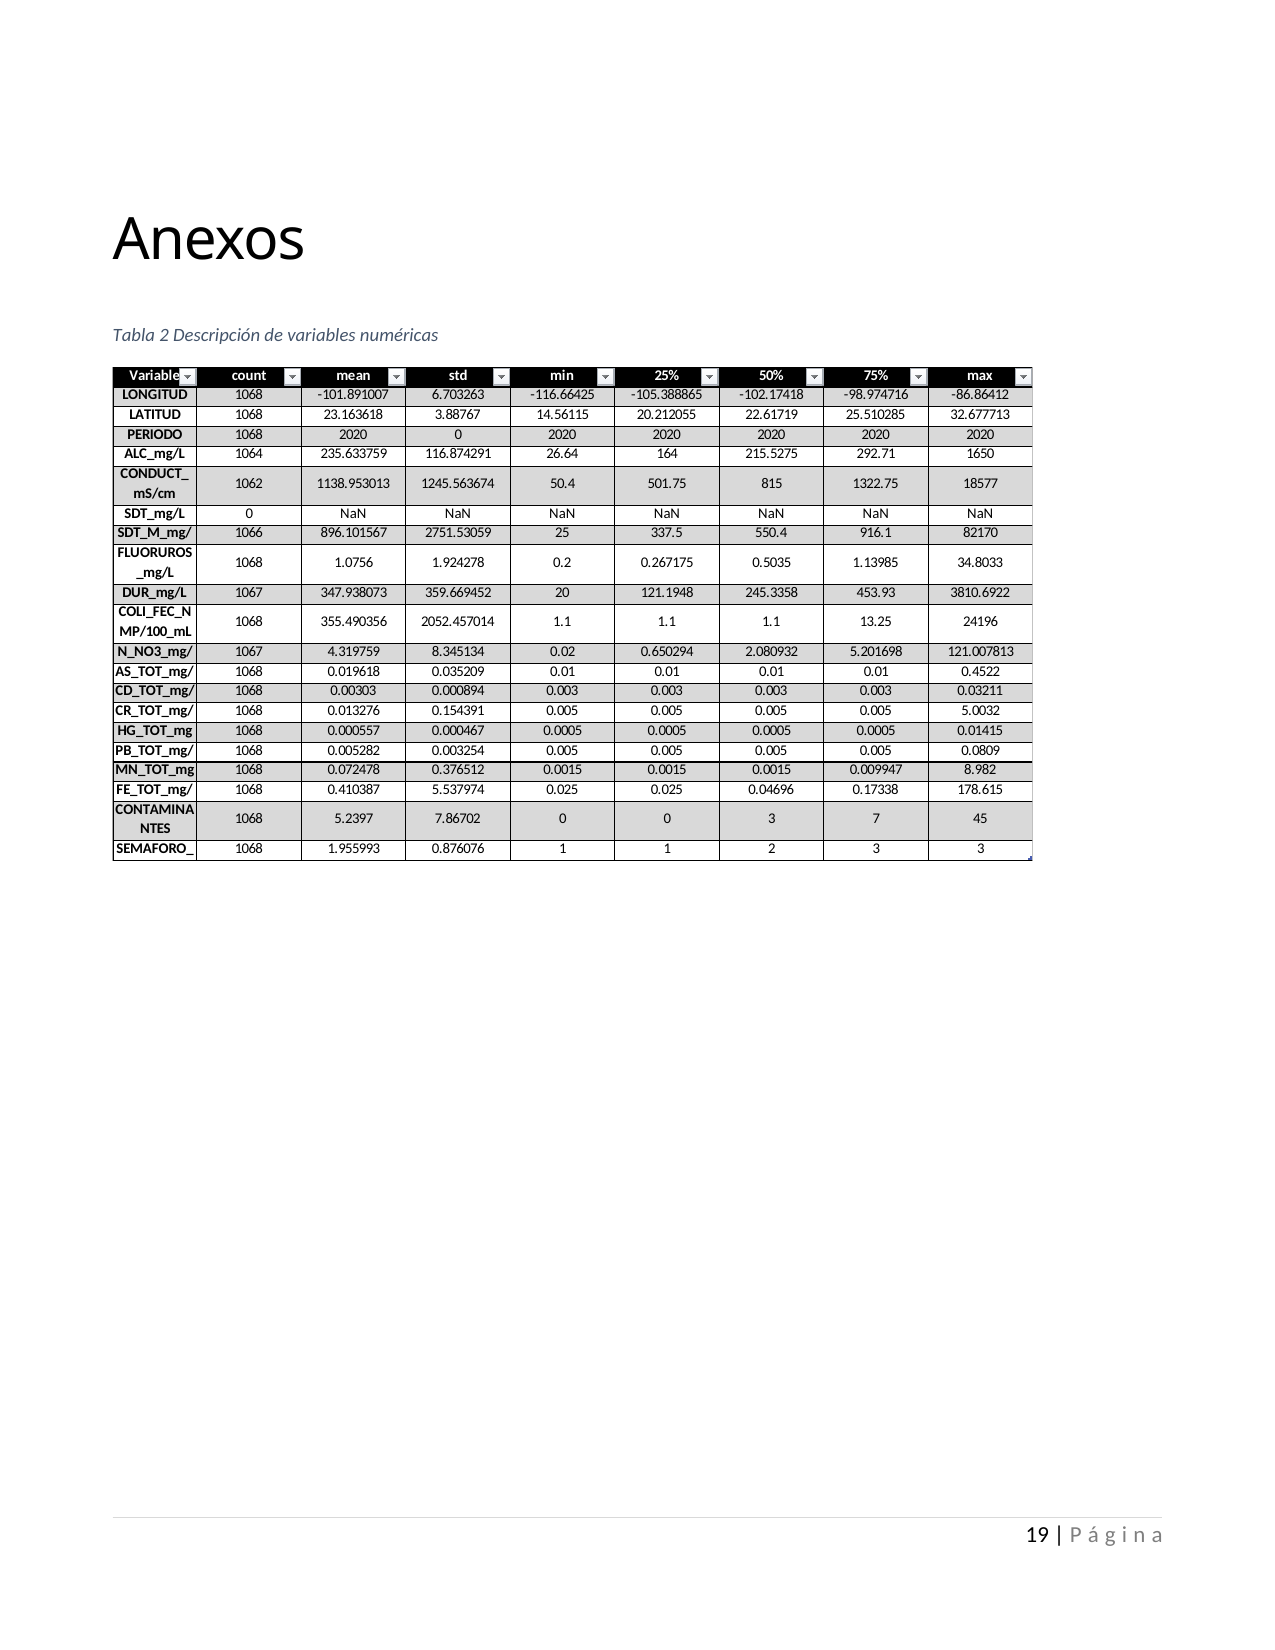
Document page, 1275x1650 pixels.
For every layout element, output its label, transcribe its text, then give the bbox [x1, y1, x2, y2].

title Anexos [112, 197, 1162, 276]
